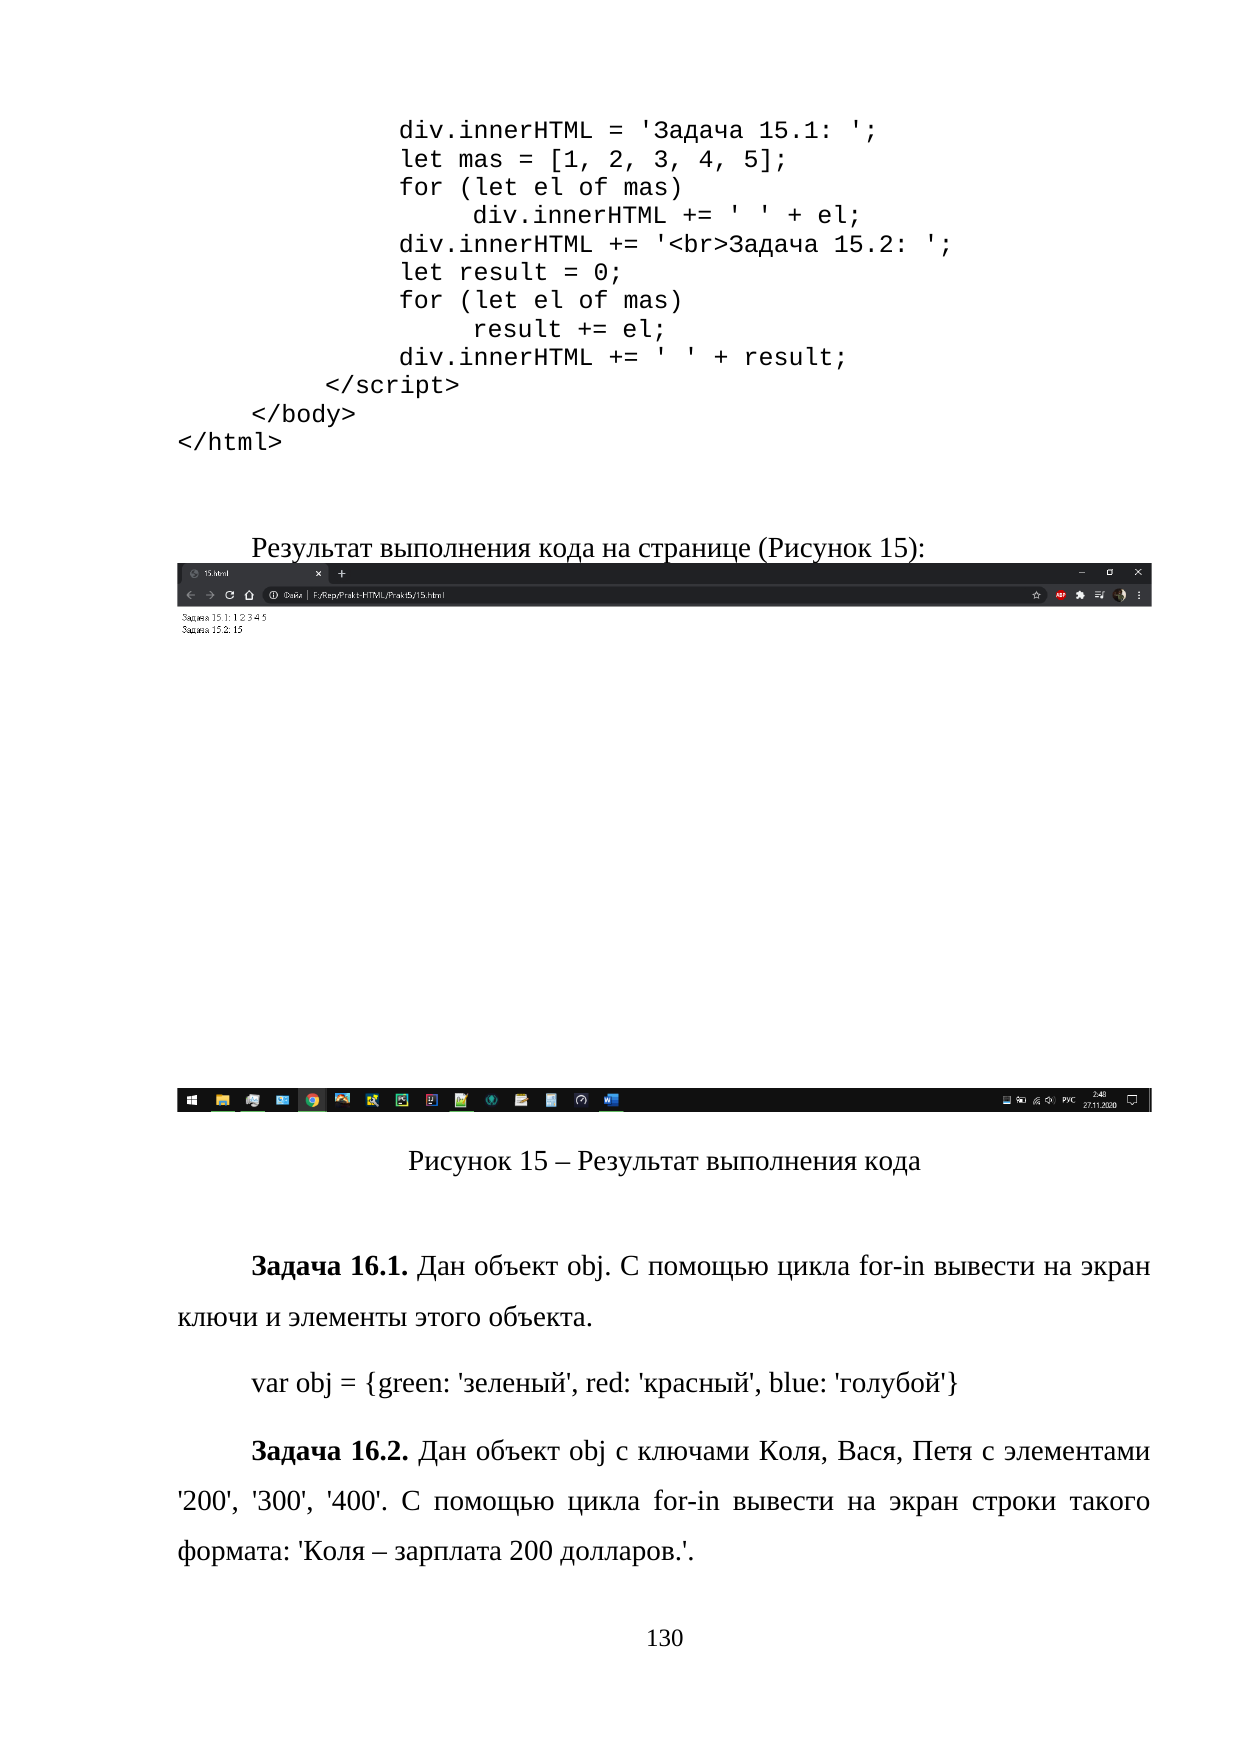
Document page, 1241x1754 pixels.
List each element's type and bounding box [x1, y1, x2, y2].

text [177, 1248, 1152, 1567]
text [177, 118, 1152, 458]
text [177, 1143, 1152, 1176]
picture [177, 563, 1152, 1112]
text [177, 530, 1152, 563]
